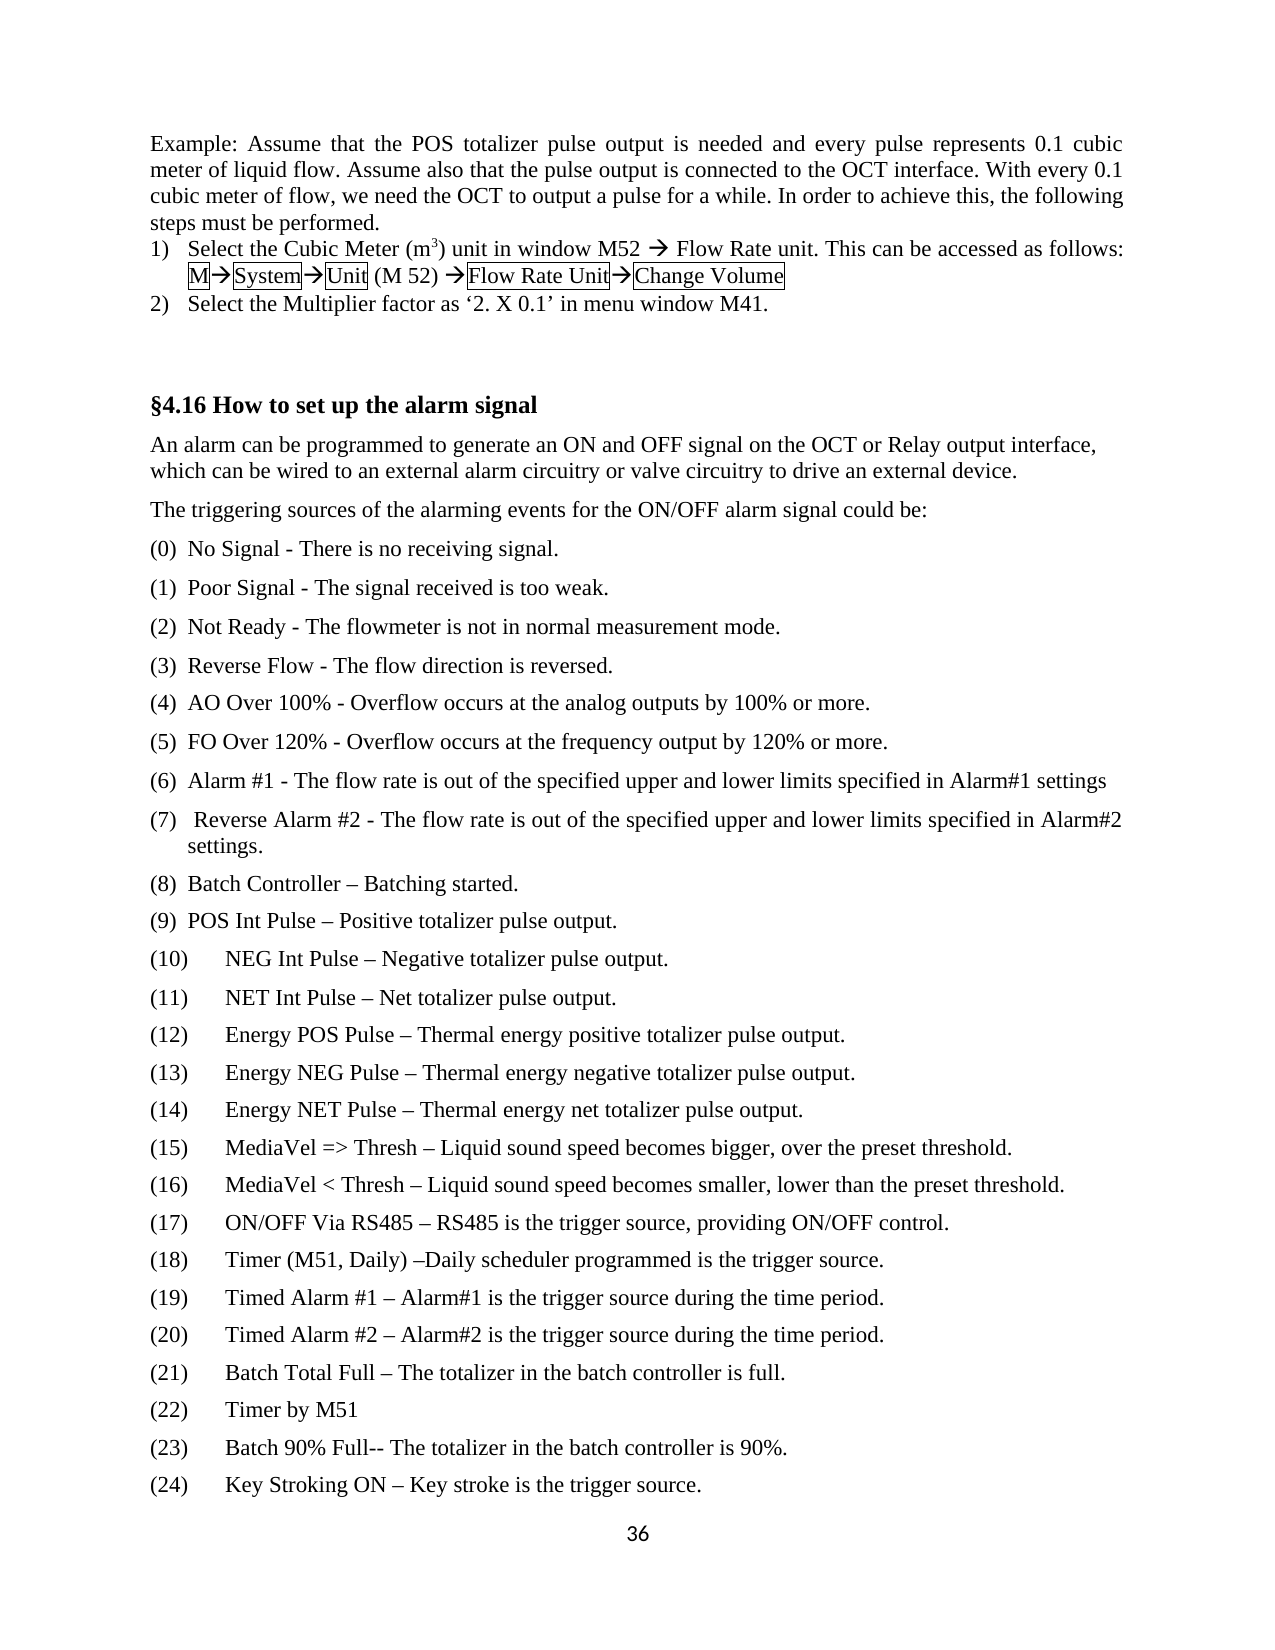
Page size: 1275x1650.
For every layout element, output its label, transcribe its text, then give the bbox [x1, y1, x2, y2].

list Energy NEG Pulse – Thermal energy negative totalizer pulse output. [150, 1060, 1125, 1085]
text The triggering sources of the alarming events for the ON/OFF alarm signal could be: [150, 496, 1125, 523]
list Select the Cubic Meter (m3) unit in window M52 Flow Rate unit. This can be accessed as follows: MSystemUnit (M 52) Flow Rate UnitChange Volume [150, 235, 1125, 290]
list NET Int Pulse – Net totalizer pulse output. [150, 983, 1125, 1010]
list Select the Multiplier factor as ‘2. X 0.1’ in menu window M41. [150, 290, 1125, 316]
list MediaVel => Thresh – Liquid sound speed becomes bigger, over the preset threshold. [150, 1135, 1125, 1160]
list Energy POS Pulse – Thermal energy positive totalizer pulse output. [150, 1022, 1125, 1047]
list Batch 90% Full-- The totalizer in the batch controller is 90%. [150, 1435, 1125, 1460]
list Timer by M51 [150, 1397, 1125, 1422]
list Reverse Flow - The flow direction is reversed. [150, 652, 1125, 678]
list Energy NET Pulse – Thermal energy net totalizer pulse output. [150, 1097, 1125, 1122]
list Timed Alarm #2 – Alarm#2 is the trigger source during the time period. [150, 1322, 1125, 1347]
list Alarm #1 - The flow rate is out of the specified upper and lower limits specified in Alarm#1 settings [150, 767, 1125, 793]
list ON/OFF Via RS485 – RS485 is the trigger source, providing ON/OFF control. [150, 1210, 1125, 1235]
text Example: Assume that the POS totalizer pulse output is needed and every pulse represents 0.1 cubic meter of liquid flow. Assume also that the pulse output is connected to the OCT interface. With every 0.1 cubic meter of flow, we need the OCT to output a pulse for a while. In order to achieve this, the following steps must be performed. [150, 130, 1125, 235]
list Timer (M51, Daily) –Daily scheduler programmed is the trigger source. [150, 1247, 1125, 1272]
list POS Int Pulse – Positive totalizer pulse output. [150, 908, 1125, 933]
text An alarm can be programmed to generate an ON and OFF signal on the OCT or Relay output interface, which can be wired to an external alarm circuitry or valve circuitry to drive an external device. [150, 431, 1125, 484]
list Reverse Alarm #2 - The flow rate is out of the specified upper and lower limits specified in Alarm#2 settings. [150, 806, 1125, 858]
list Batch Controller – Batching started. [150, 871, 1125, 896]
subtitle §4.16 How to set up the alarm signal [150, 390, 1125, 419]
list Poor Signal - The signal received is too weak. [150, 574, 1125, 600]
list Key Stroking ON – Key stroke is the trigger source. [150, 1472, 1125, 1497]
list No Signal - There is no receiving signal. [150, 535, 1125, 562]
list Timed Alarm #1 – Alarm#1 is the trigger source during the time period. [150, 1285, 1125, 1310]
list AO Over 100% - Overflow occurs at the analog outputs by 100% or more. [150, 691, 1125, 716]
list FO Over 120% - Overflow occurs at the frequency output by 120% or more. [150, 728, 1125, 754]
list MediaVel < Thresh – Liquid sound speed becomes smaller, lower than the preset threshold. [150, 1172, 1125, 1197]
list Batch Total Full – The totalizer in the batch controller is full. [150, 1360, 1125, 1385]
list Not Ready - The flowmeter is not in normal measurement mode. [150, 613, 1125, 639]
list NEG Int Pulse – Negative totalizer pulse output. [150, 946, 1125, 971]
